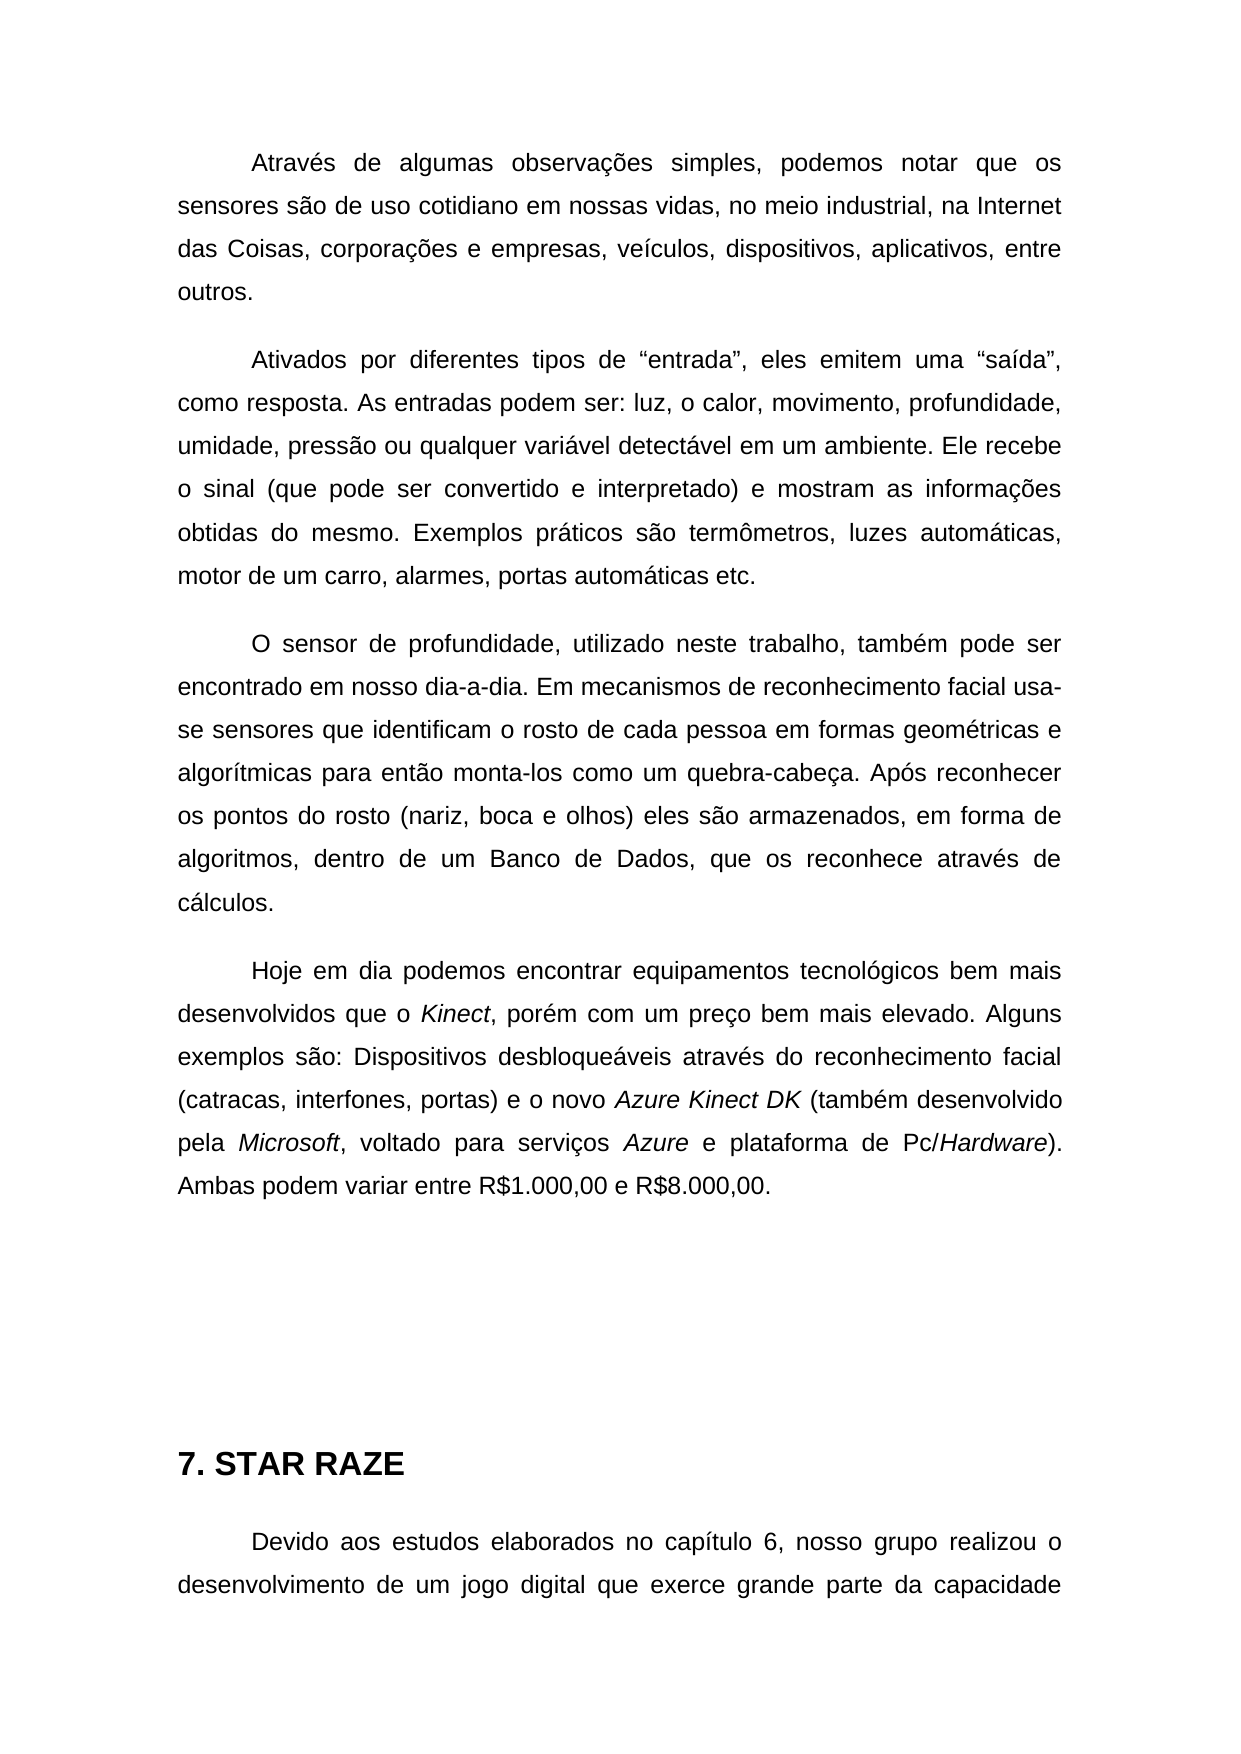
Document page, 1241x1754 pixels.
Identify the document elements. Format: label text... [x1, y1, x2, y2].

text Hoje em dia podemos encontrar equipamentos tecnológicos bem mais desenvolvidos que o Kinect, porém com um preço bem mais elevado. Alguns exemplos são: Dispositivos desbloqueáveis através do reconhecimento facial (catracas, interfones, portas) e o novo Azure Kinect DK (também desenvolvido pela Microsoft, voltado para serviços Azure e plataforma de Pc/Hardware). Ambas podem variar entre R$1.000,00 e R$8.000,00. [177, 956, 1063, 1200]
subtitle 7. STAR RAZE [177, 1444, 1032, 1482]
text Ativados por diferentes tipos de “entrada”, eles emitem uma “saída”, como resposta. As entradas podem ser: luz, o calor, movimento, profundidade, umidade, pressão ou qualquer variável detectável em um ambiente. Ele recebe o sinal (que pode ser convertido e interpretado) e mostram as informações obtidas do mesmo. Exemplos práticos são termômetros, luzes automáticas, motor de um carro, alarmes, portas automáticas etc. [177, 345, 1063, 589]
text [177, 1526, 1063, 1598]
text O sensor de profundidade, utilizado neste trabalho, também pode ser encontrado em nosso dia-a-dia. Em mecanismos de reconhecimento facial usa-se sensores que identificam o rosto de cada pessoa em formas geométricas e algorítmicas para então monta-los como um quebra-cabeça. Após reconhecer os pontos do rosto (nariz, boca e olhos) eles são armazenados, em forma de algoritmos, dentro de um Banco de Dados, que os reconhece através de cálculos. [177, 629, 1063, 916]
text Através de algumas observações simples, podemos notar que os sensores são de uso cotidiano em nossas vidas, no meio industrial, na Internet das Coisas, corporações e empresas, veículos, dispositivos, aplicativos, entre outros. [177, 148, 1063, 306]
